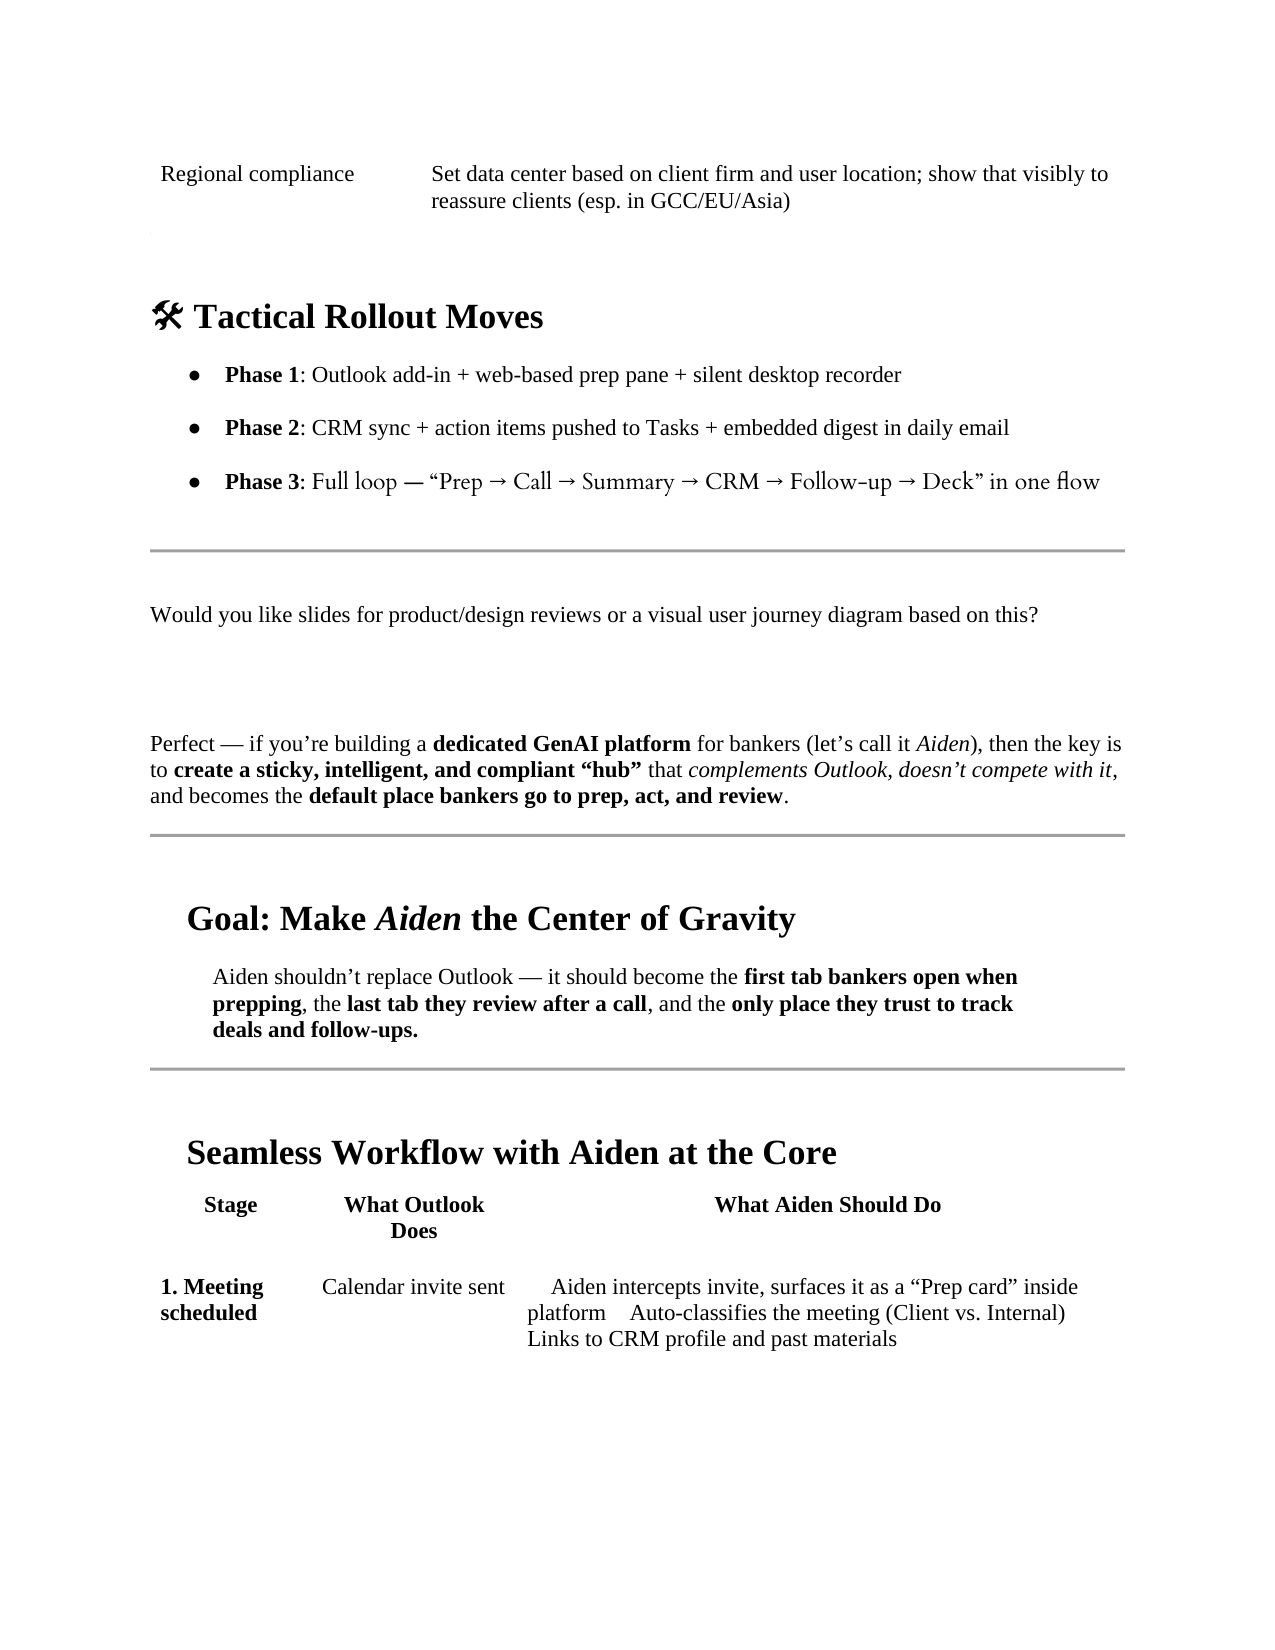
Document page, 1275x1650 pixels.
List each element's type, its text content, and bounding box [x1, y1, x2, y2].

subtitle 🛠 Tactical Rollout Moves [150, 296, 1125, 336]
list Phase 2: CRM sync + action items pushed to Tasks + embedded digest in daily email [187, 414, 1125, 467]
table_cell 🔹 Aiden intercepts invite, surfaces it as a “Prep card” inside platform🔹 Auto-classifies the meeting (Client vs. Internal)🔹 Links to CRM profile and past materials [517, 1262, 1139, 1385]
table_header Stage [150, 1181, 311, 1262]
subtitle 🔁 Seamless Workflow with Aiden at the Core [150, 1131, 1125, 1172]
table_cell Regional compliance [150, 150, 421, 232]
text Would you like slides for product/design reviews or a visual user journey diagram based on this? [150, 601, 1125, 627]
table_cell Calendar invite sent [311, 1262, 517, 1385]
table_cell Set data center based on client firm and user location; show that visibly to reassure clients (esp. in GCC/EU/Asia) [421, 150, 1121, 232]
table_header What Aiden Should Do [517, 1181, 1139, 1262]
table_header What Outlook Does [311, 1181, 517, 1262]
list Phase 1: Outlook add-in + web-based prep pane + silent desktop recorder [187, 361, 1125, 414]
list Phase 3: Full loop — “Prep → Call → Summary → CRM → Follow-up → Deck” in one flow [187, 467, 1125, 524]
subtitle 🎯 Goal: Make Aiden the Center of Gravity [150, 898, 1125, 938]
table_cell 1. Meeting scheduled [150, 1262, 311, 1385]
text Aiden shouldn’t replace Outlook — it should become the first tab bankers open when prepping, the last tab they review after a call, and the only place they trust to track deals and follow-ups. [212, 963, 1062, 1042]
text Perfect — if you’re building a dedicated GenAI platform for bankers (let’s call it Aiden), then the key is to create a sticky, intelligent, and compliant “hub” that complements Outlook, doesn’t compete with it, and becomes the default place bankers go to prep, act, and review. [150, 730, 1125, 809]
